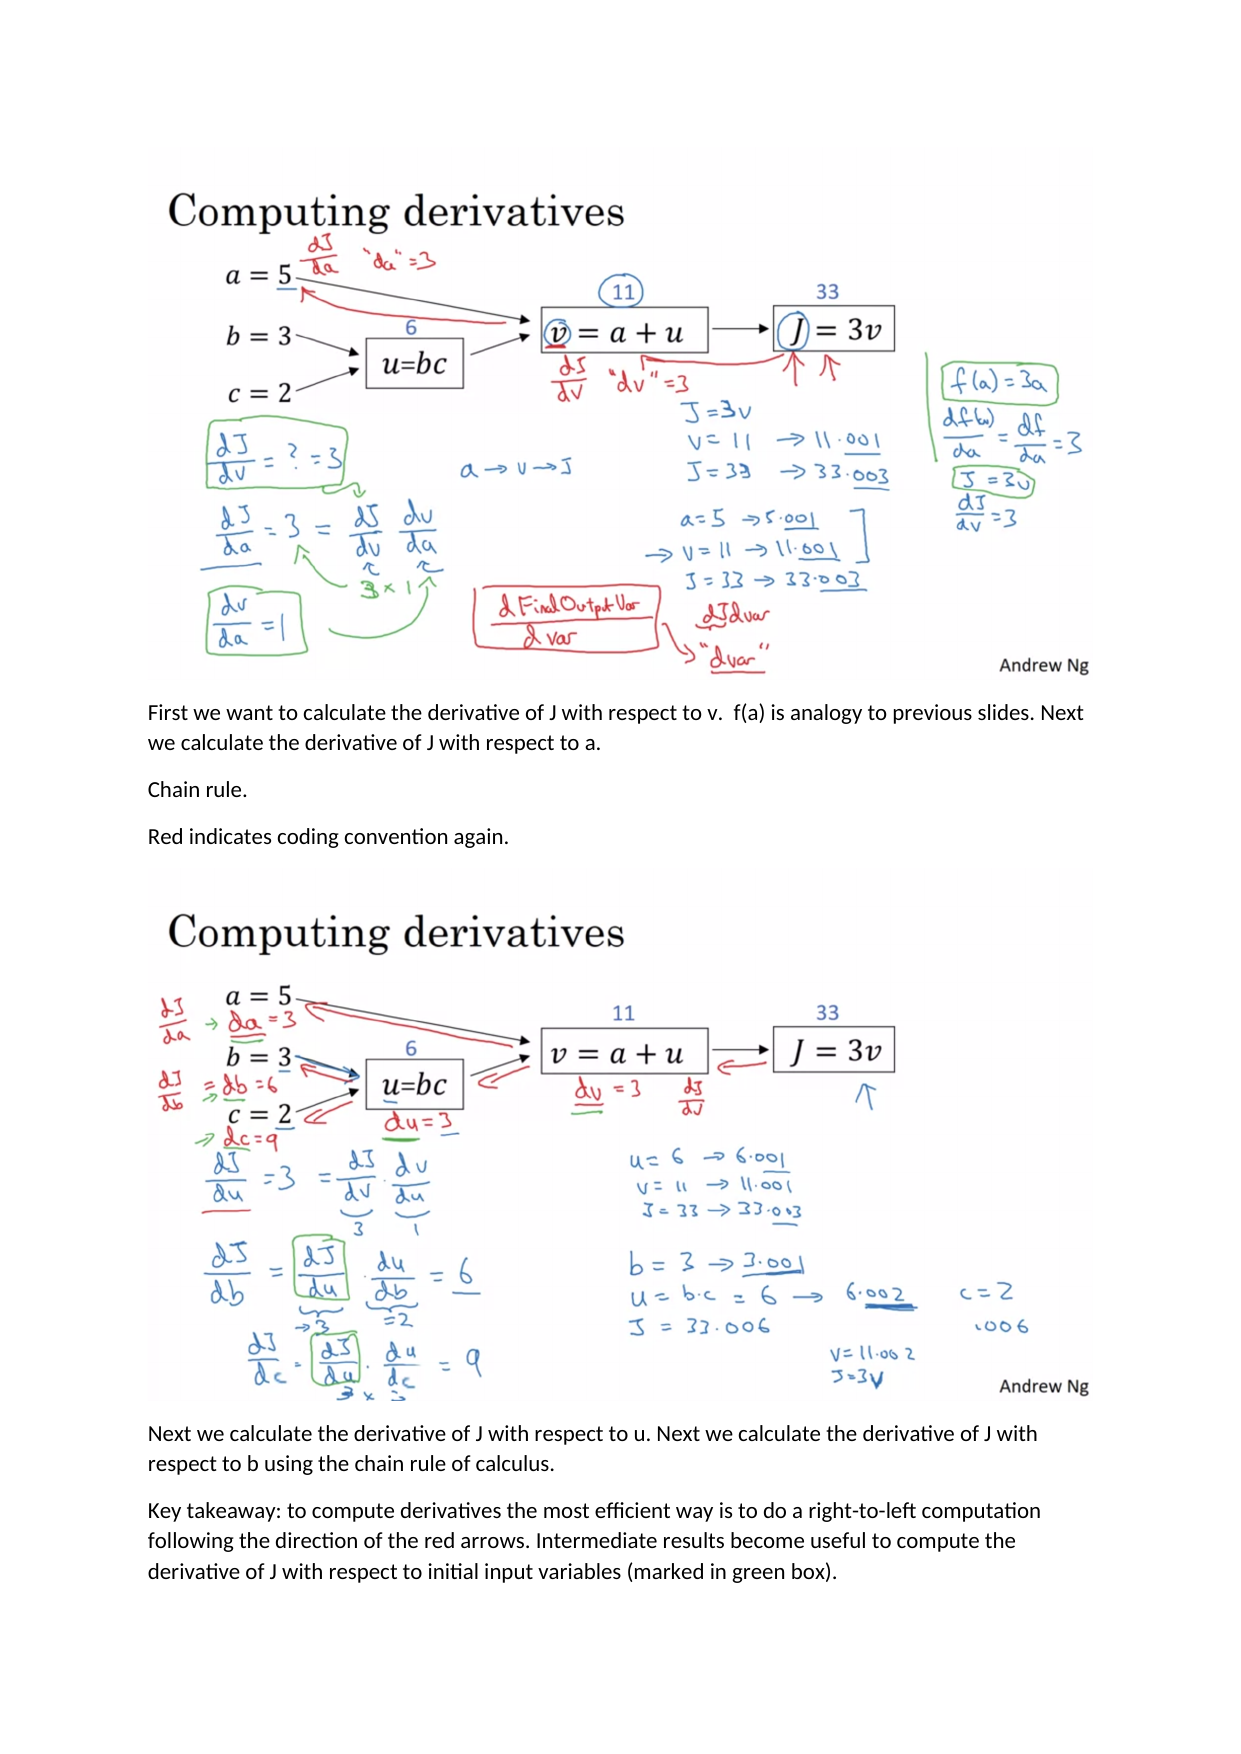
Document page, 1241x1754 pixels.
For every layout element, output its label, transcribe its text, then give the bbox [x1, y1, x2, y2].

text Chain rule. [148, 775, 1093, 803]
text Red indicates coding convention again. [148, 822, 1093, 850]
text Next we calculate the derivative of J with respect to u. Next we calculate the derivative of J with respect to b using the chain rule of calculus. [148, 1419, 1093, 1477]
text First we want to calculate the derivative of J with respect to v. f(a) is analogy to previous slides. Next we calculate the derivative of J with respect to a. [148, 698, 1093, 756]
picture [147, 147, 1093, 680]
picture [147, 868, 1093, 1401]
text Key takeaway: to compute derivatives the most efficient way is to do a right-to-left computation following the direction of the red arrows. Intermediate results become useful to compute the derivative of J with respect to initial input variables (marked in green box). [148, 1496, 1093, 1585]
